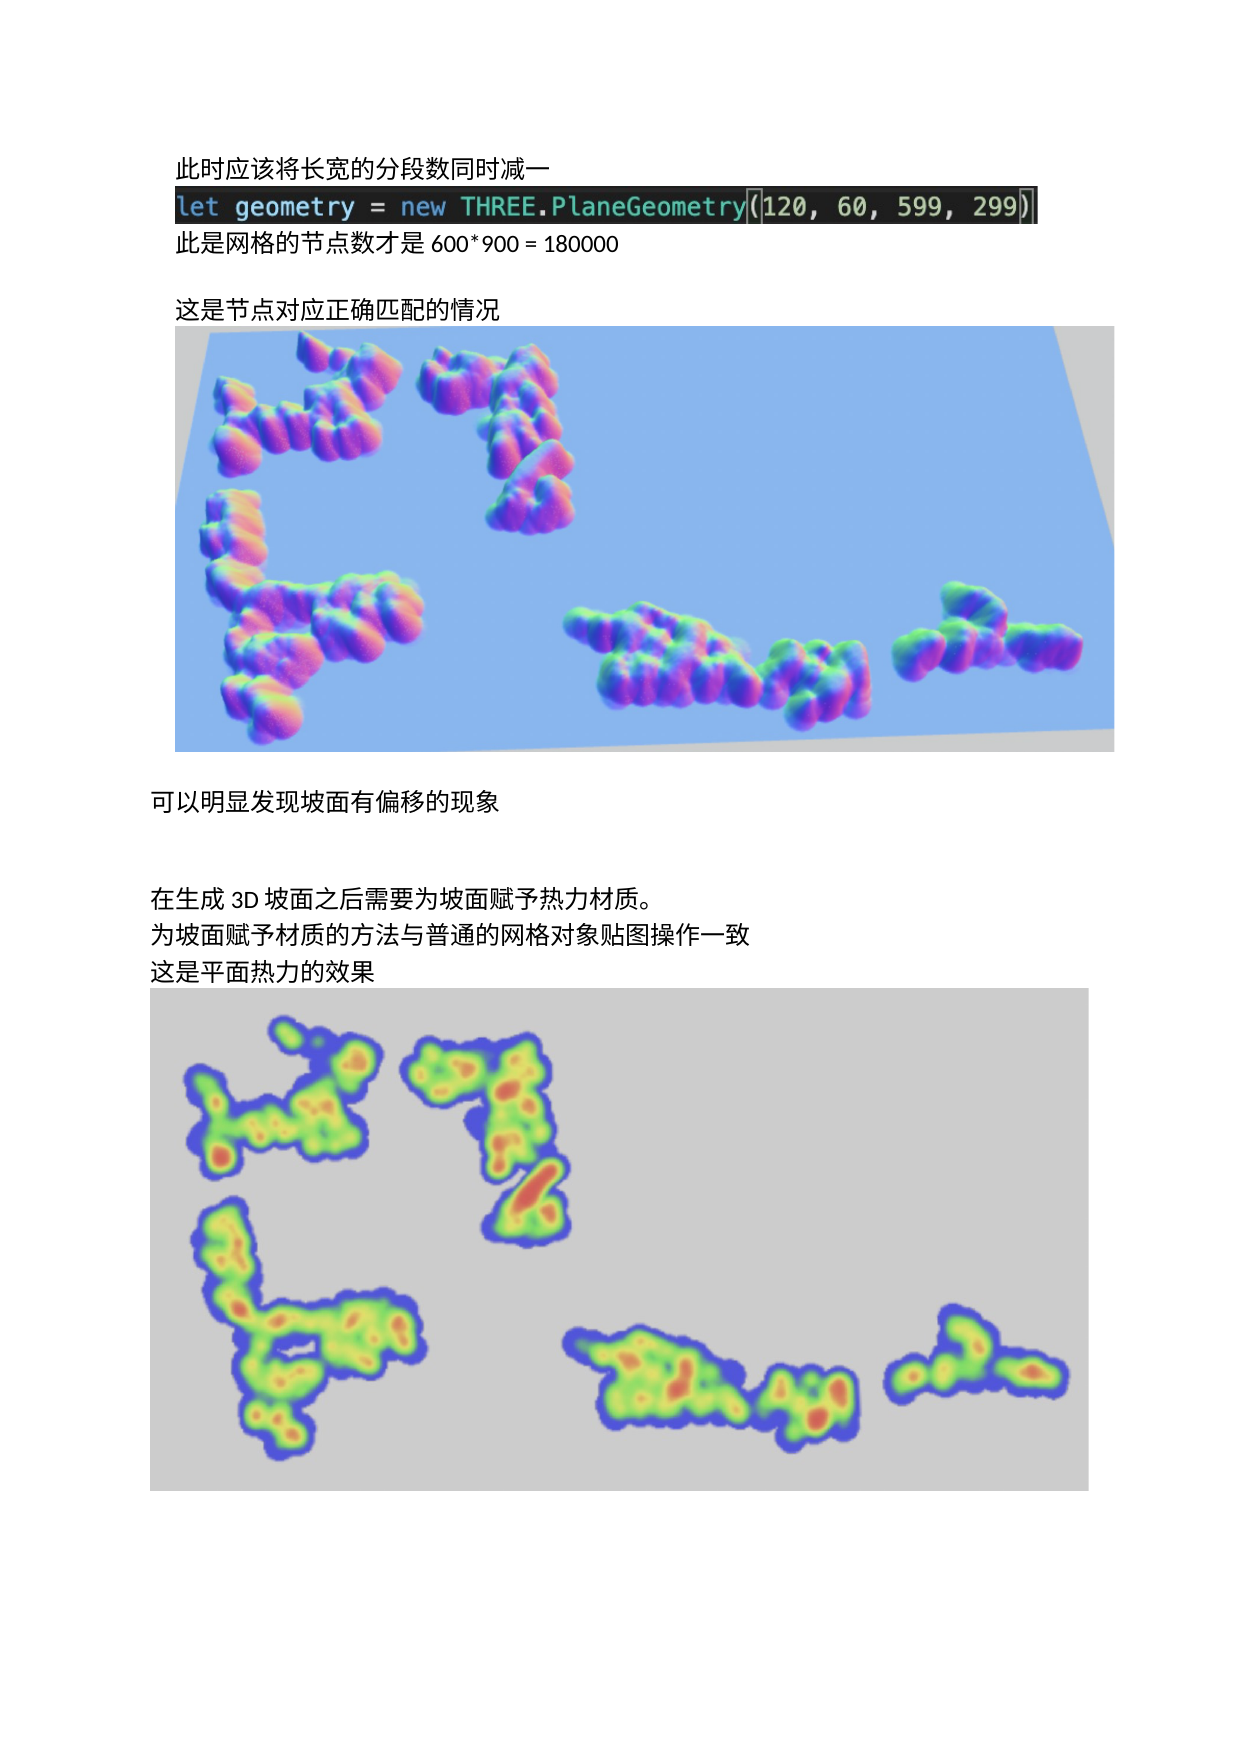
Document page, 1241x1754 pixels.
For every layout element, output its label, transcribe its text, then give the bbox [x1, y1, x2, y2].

picture [150, 988, 1089, 1491]
picture [175, 326, 1115, 752]
list 此时应该将长宽的分段数同时减一 [150, 150, 1090, 186]
list 这是节点对应正确匹配的情况 [150, 291, 1090, 327]
list 在生成 3D 坡面之后需要为坡面赋予热力材质。 [150, 879, 1090, 916]
list 为坡面赋予材质的方法与普通的网格对象贴图操作一致 [150, 916, 1090, 952]
picture [175, 186, 1038, 224]
list 这是平面热力的效果 [150, 952, 1090, 988]
list 此是网格的节点数才是 600*900 = 180000 [150, 224, 1090, 260]
list 可以明显发现坡面有偏移的现象 [150, 782, 1090, 818]
